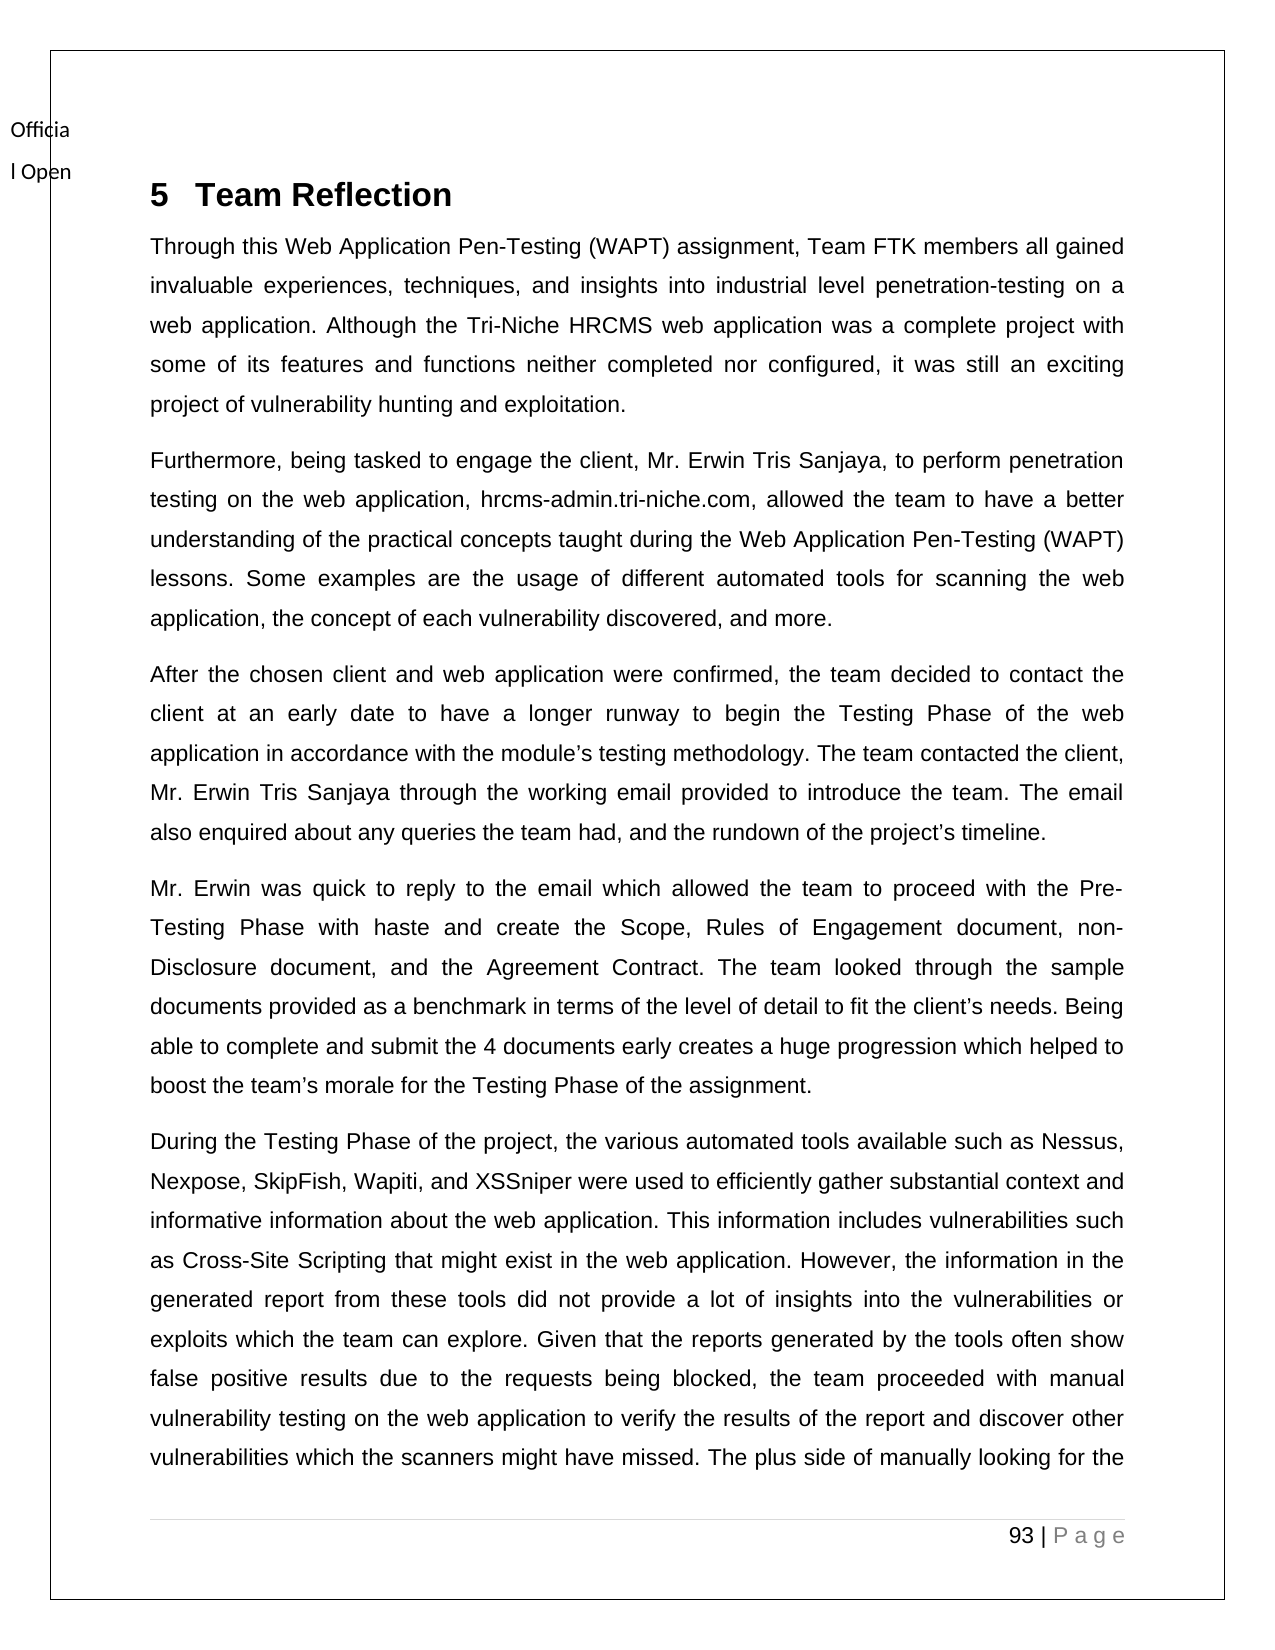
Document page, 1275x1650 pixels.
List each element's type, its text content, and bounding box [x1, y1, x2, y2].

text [150, 1128, 1125, 1471]
text Furthermore, being tasked to engage the client, Mr. Erwin Tris Sanjaya, to perform penetration testing on the web application, hrcms-admin.tri-niche.com, allowed the team to have a better understanding of the practical concepts taught during the Web Application Pen-Testing (WAPT) lessons. Some examples are the usage of different automated tools for scanning the web application, the concept of each vulnerability discovered, and more. [150, 447, 1125, 631]
text After the chosen client and web application were confirmed, the team decided to contact the client at an early date to have a longer runway to begin the Testing Phase of the web application in accordance with the module’s testing methodology. The team contacted the client, Mr. Erwin Tris Sanjaya through the working email provided to introduce the team. The email also enquired about any queries the team had, and the rundown of the project’s timeline. [150, 661, 1125, 845]
subtitle Team Reflection [150, 175, 1125, 213]
text Mr. Erwin was quick to reply to the email which allowed the team to proceed with the Pre-Testing Phase with haste and create the Scope, Rules of Engagement document, non-Disclosure document, and the Agreement Contract. The team looked through the sample documents provided as a benchmark in terms of the level of detail to fit the client’s needs. Being able to complete and submit the 4 documents early creates a huge progression which helped to boost the team’s morale for the Testing Phase of the assignment. [150, 875, 1125, 1098]
text Through this Web Application Pen-Testing (WAPT) assignment, Team FTK members all gained invaluable experiences, techniques, and insights into industrial level penetration-testing on a web application. Although the Tri-Niche HRCMS web application was a complete project with some of its features and functions neither completed nor configured, it was still an exciting project of vulnerability hunting and exploitation. [150, 233, 1125, 417]
